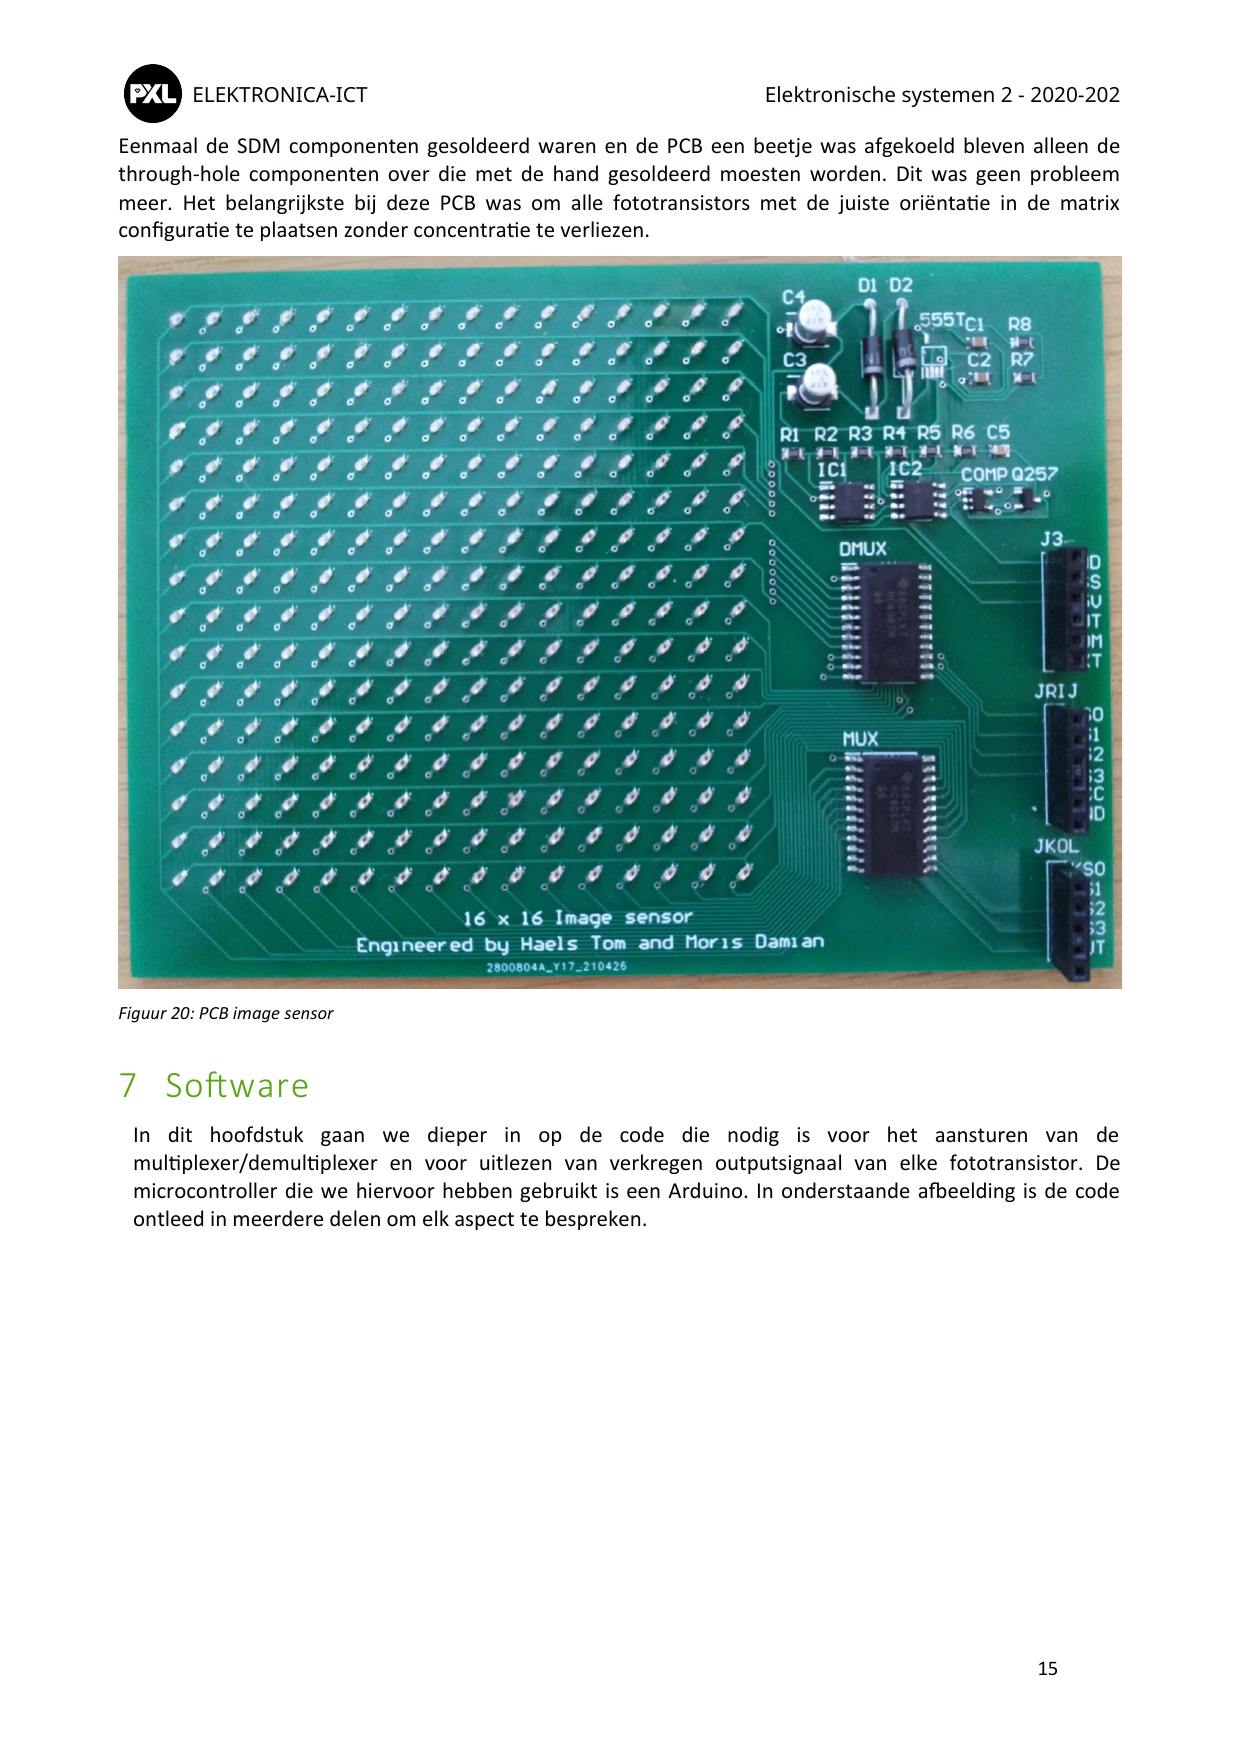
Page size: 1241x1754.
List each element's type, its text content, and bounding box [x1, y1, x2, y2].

text In dit hoofdstuk gaan we dieper in op de code die nodig is voor het aansturen van de multiplexer/demultiplexer en voor uitlezen van verkregen outputsignaal van elke fototransistor. De microcontroller die we hiervoor hebben gebruikt is een Arduino. In onderstaande afbeelding is de code ontleed in meerdere delen om elk aspect te bespreken. [133, 1120, 1122, 1232]
text Figuur 20: PCB image sensor [118, 1001, 1122, 1024]
subtitle Software [118, 1061, 1122, 1107]
text Eenmaal de SDM componenten gesoldeerd waren en de PCB een beetje was afgekoeld bleven alleen de through-hole componenten over die met de hand gesoldeerd moesten worden. Dit was geen probleem meer. Het belangrijkste bij deze PCB was om alle fototransistors met de juiste oriëntatie in de matrix configuratie te plaatsen zonder concentratie te verliezen. [118, 132, 1122, 244]
picture [118, 256, 1123, 989]
picture [118, 59, 188, 129]
